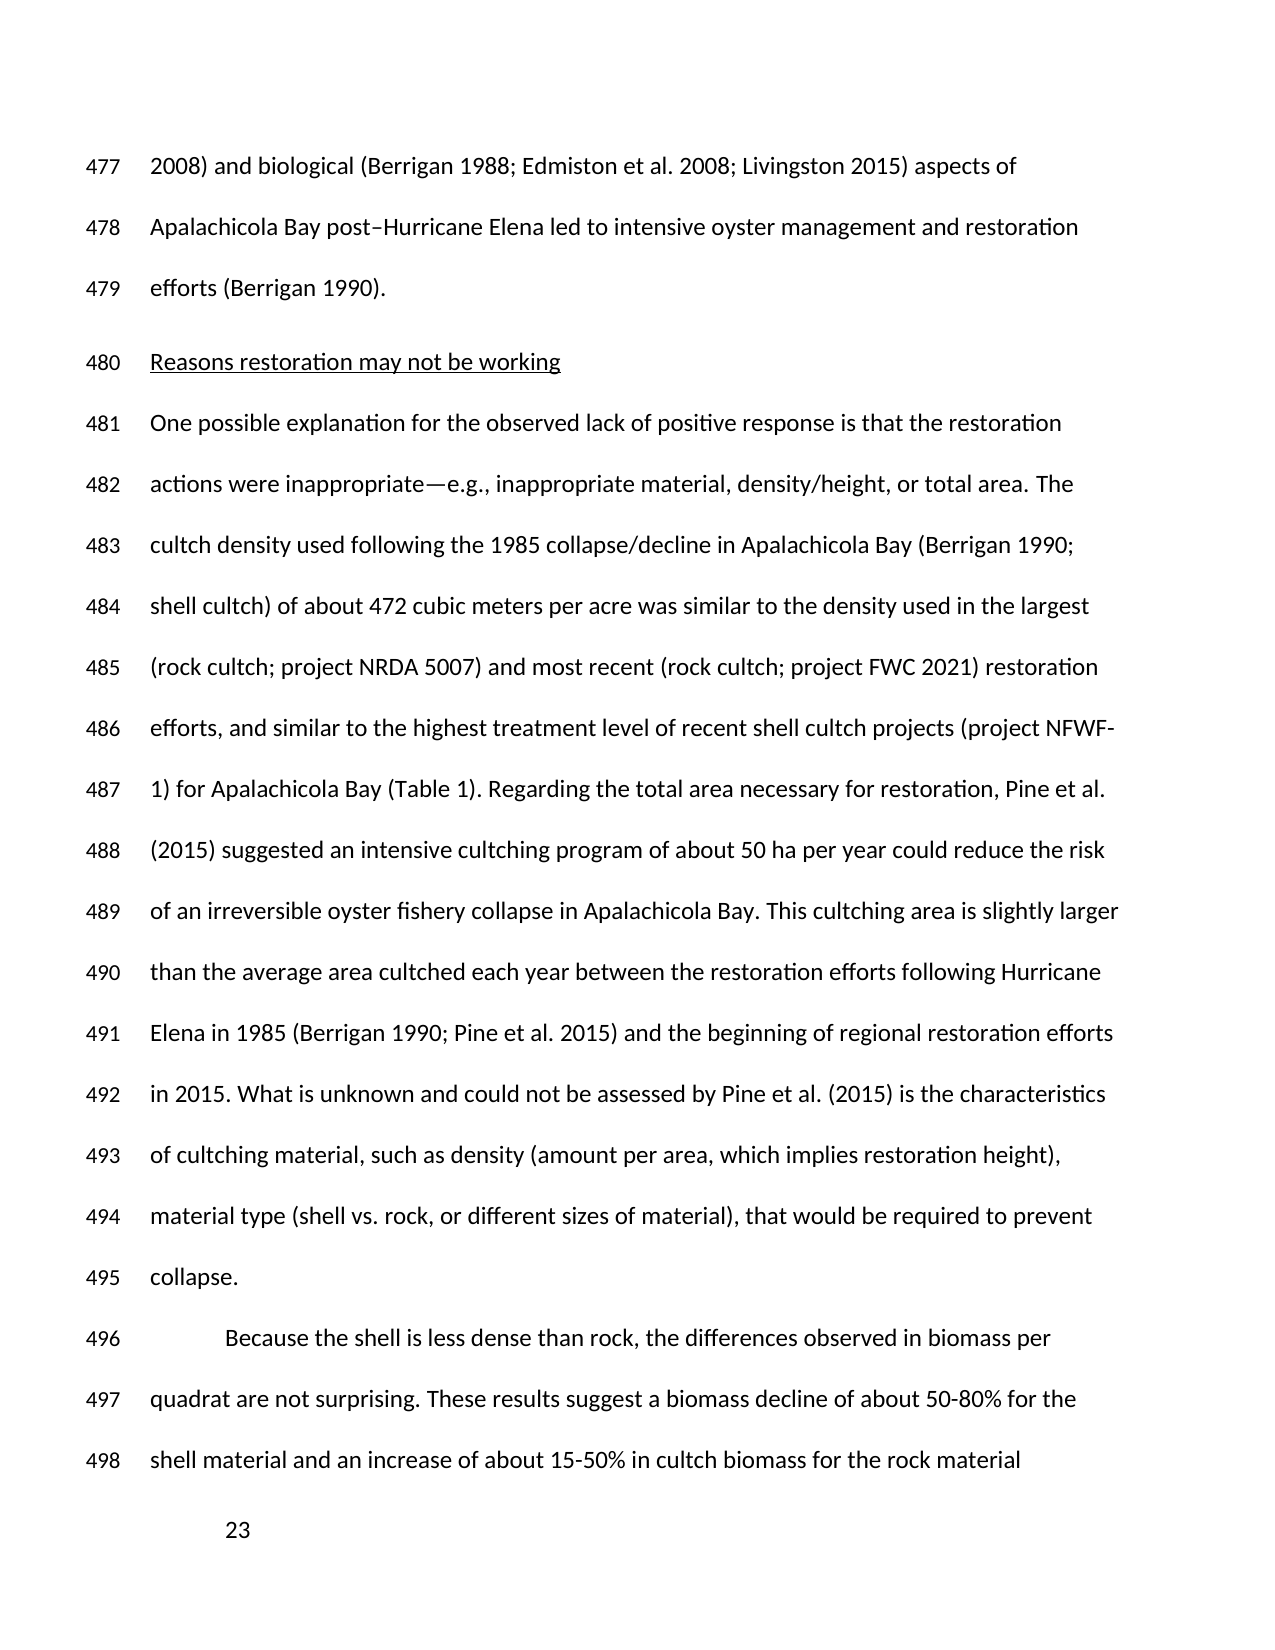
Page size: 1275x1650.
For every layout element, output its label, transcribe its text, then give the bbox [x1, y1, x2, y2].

text One possible explanation for the observed lack of positive response is that the restoration actions were inappropriate—e.g., inappropriate material, density/height, or total area. The cultch density used following the 1985 collapse/decline in Apalachicola Bay (Berrigan 1990; shell cultch) of about 472 cubic meters per acre was similar to the density used in the largest (rock cultch; project NRDA 5007) and most recent (rock cultch; project FWC 2021) restoration efforts, and similar to the highest treatment level of recent shell cultch projects (project NFWF-1) for Apalachicola Bay (Table 1). Regarding the total area necessary for restoration, Pine et al. (2015) suggested an intensive cultching program of about 50 ha per year could reduce the risk of an irreversible oyster fishery collapse in Apalachicola Bay. This cultching area is slightly larger than the average area cultched each year between the restoration efforts following Hurricane Elena in 1985 (Berrigan 1990; Pine et al. 2015) and the beginning of regional restoration efforts in 2015. What is unknown and could not be assessed by Pine et al. (2015) is the characteristics of cultching material, such as density (amount per area, which implies restoration height), material type (shell vs. rock, or different sizes of material), that would be required to prevent collapse. [150, 407, 1125, 1292]
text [150, 1322, 1125, 1475]
subtitle Reasons restoration may not be working [150, 346, 1125, 376]
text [150, 150, 1125, 303]
